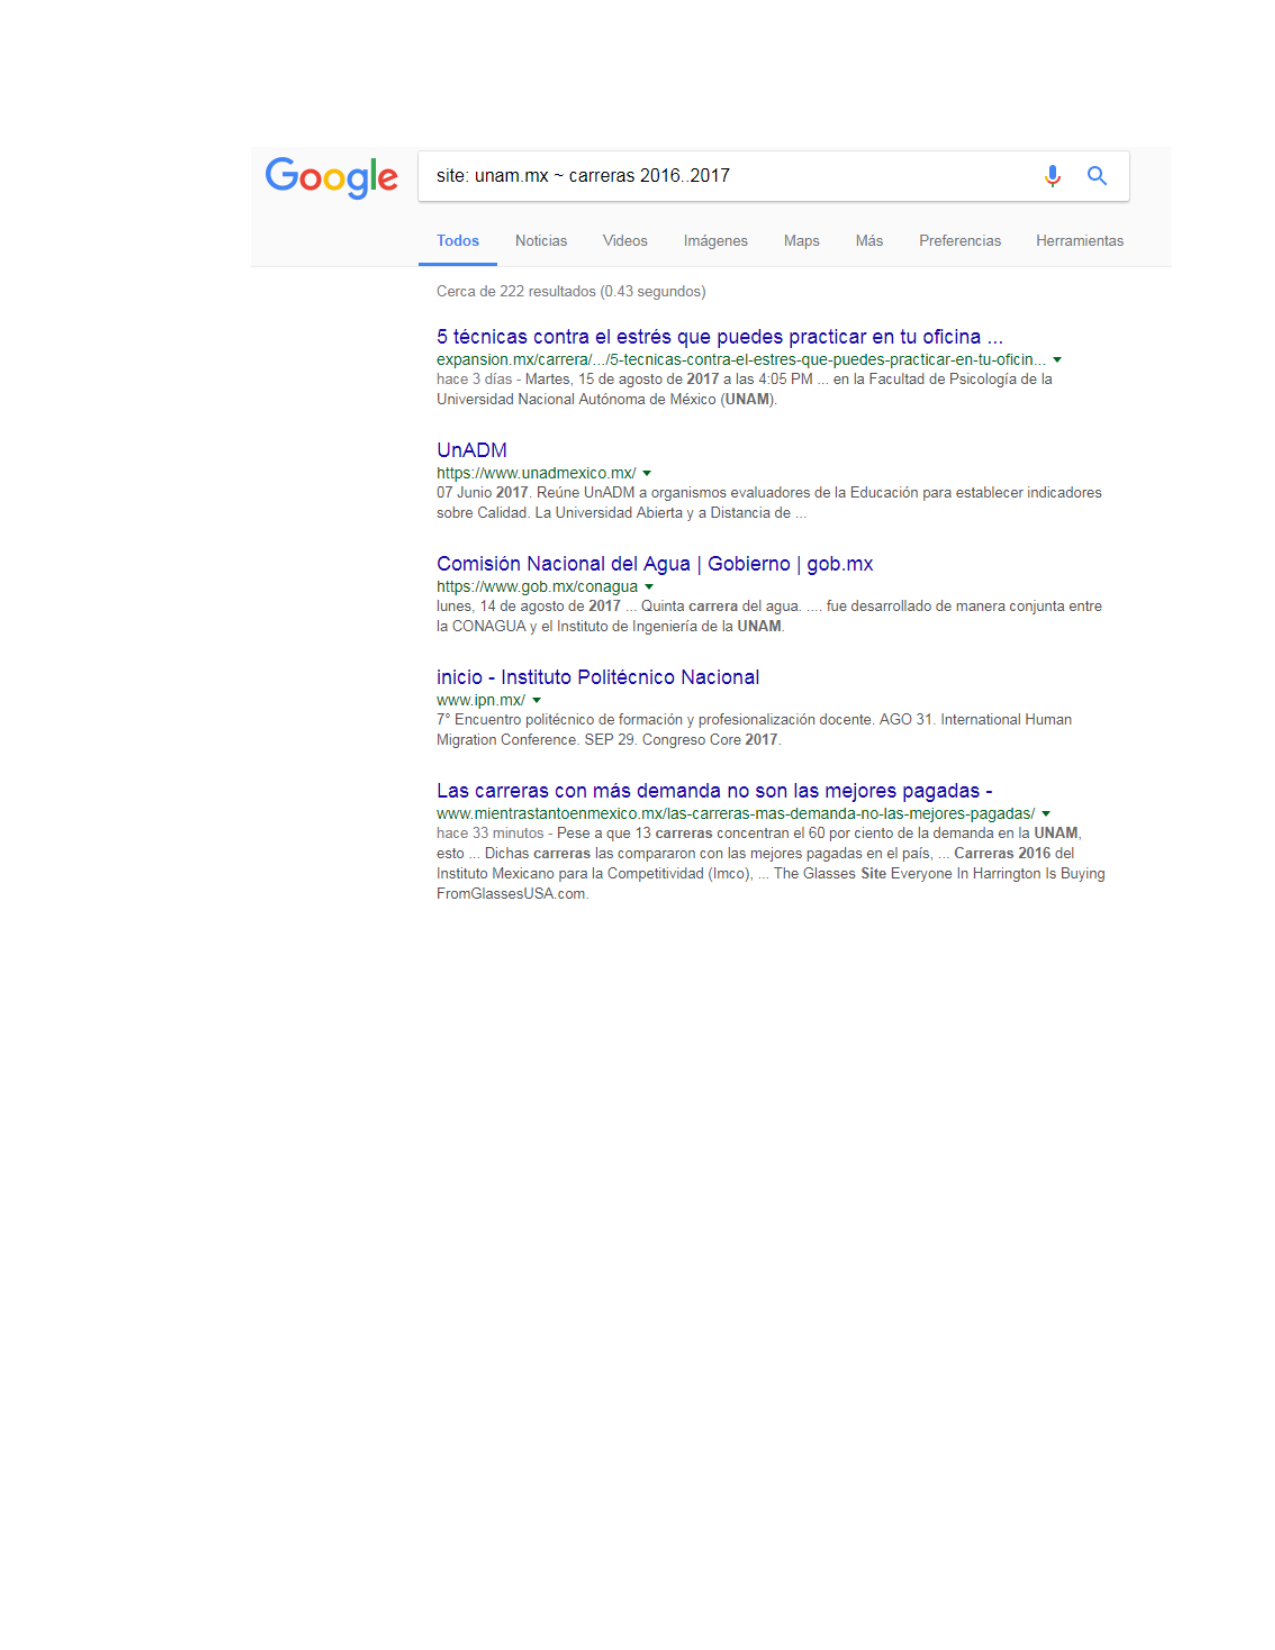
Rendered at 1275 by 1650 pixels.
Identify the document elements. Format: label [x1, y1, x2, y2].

picture [251, 147, 1172, 910]
